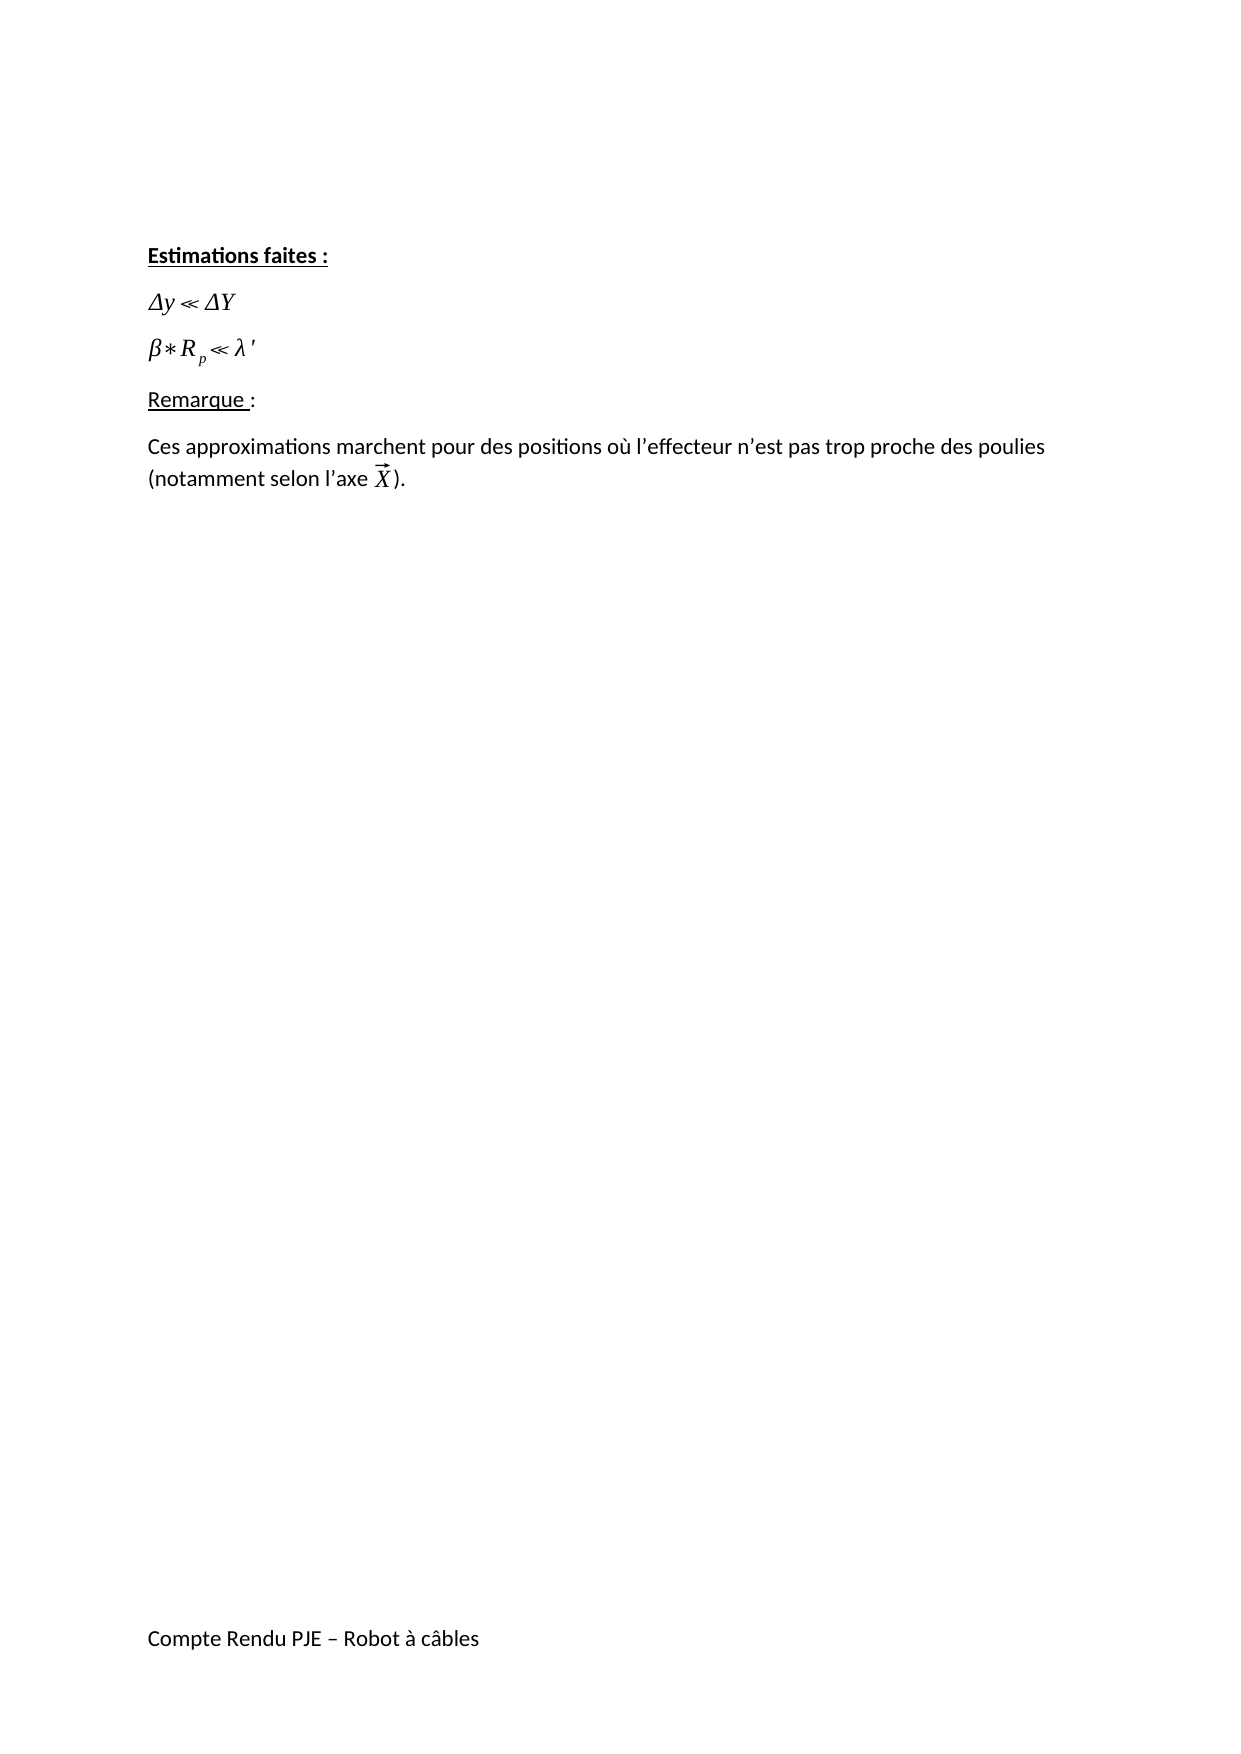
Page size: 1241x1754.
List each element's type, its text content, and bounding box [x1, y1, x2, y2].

text Ces approximations marchent pour des positions où l’effecteur n’est pas trop proche des poulies (notamment selon l’axe ). [148, 432, 1093, 493]
text Remarque : [148, 385, 1093, 413]
text Estimations faites : [148, 241, 1093, 269]
